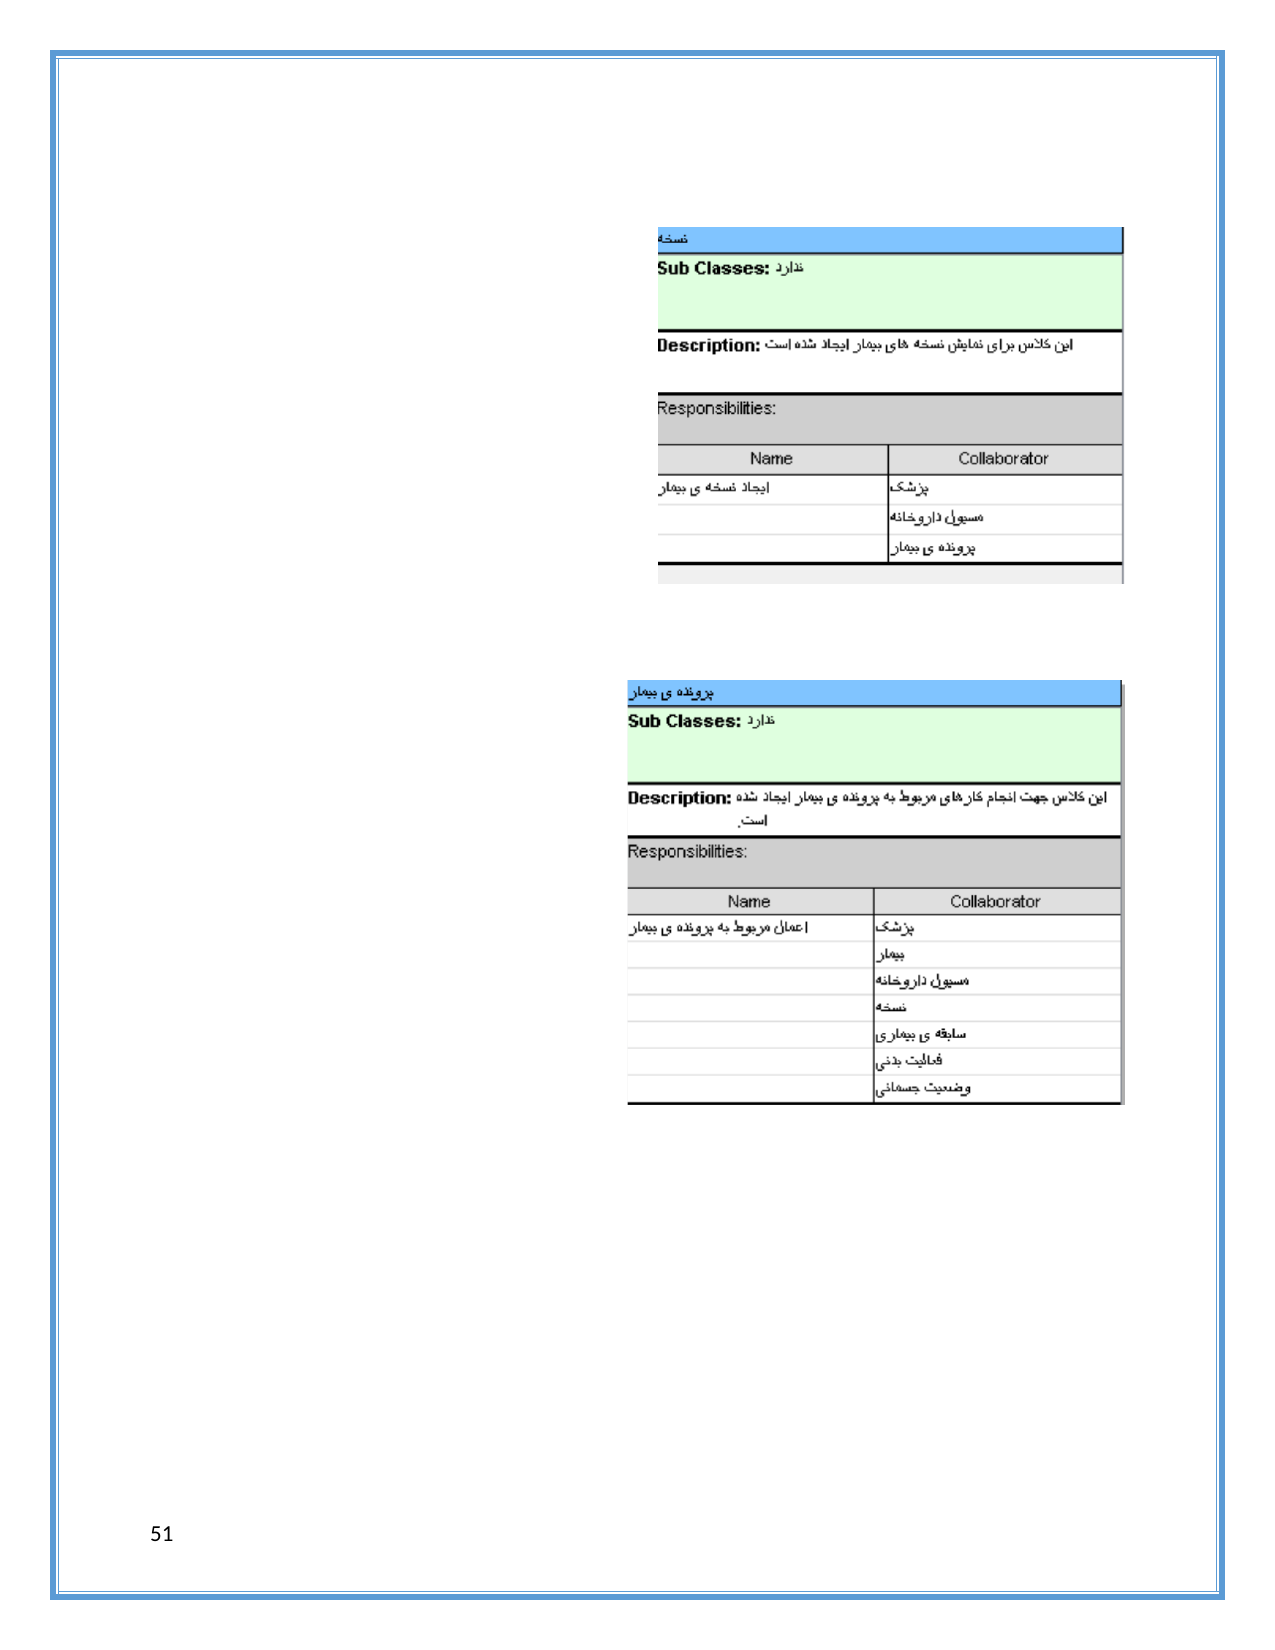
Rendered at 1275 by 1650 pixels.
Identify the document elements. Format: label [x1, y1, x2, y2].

picture [658, 227, 1125, 584]
picture [627, 680, 1125, 1105]
